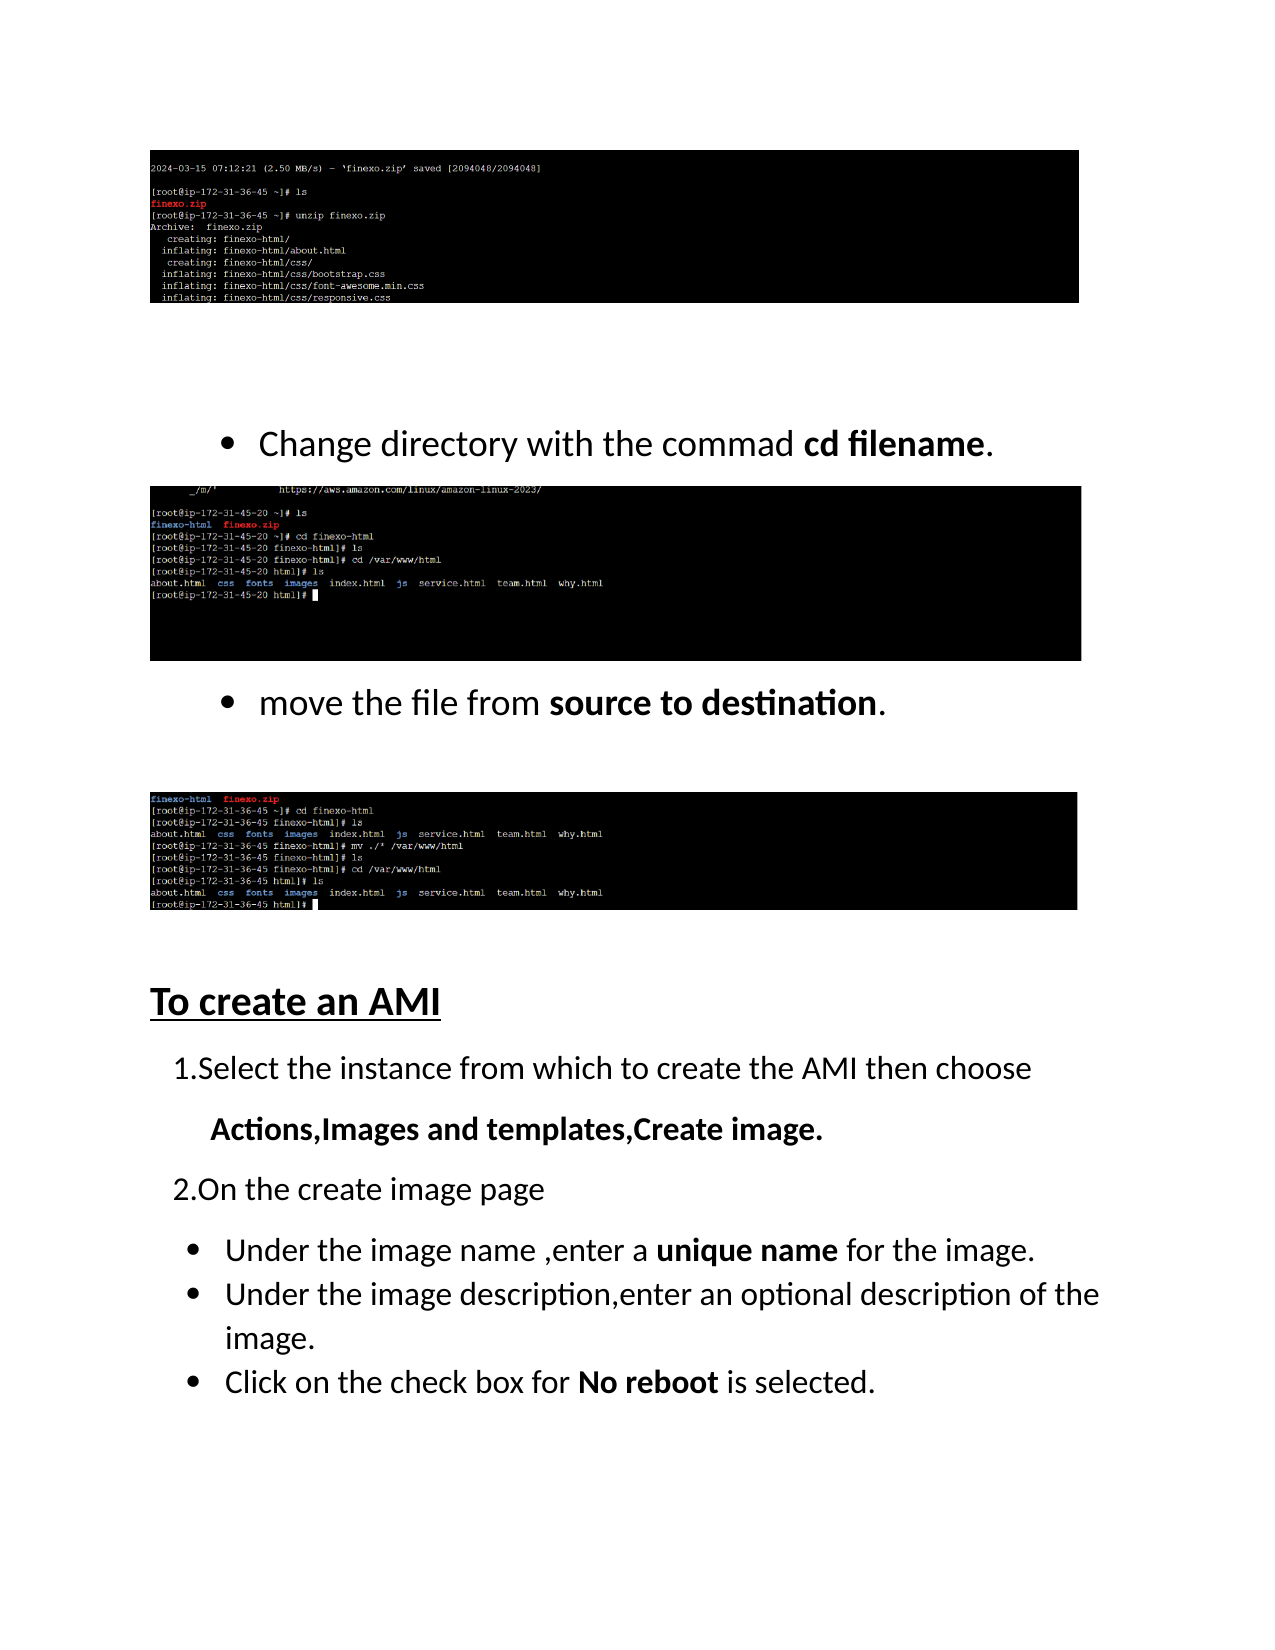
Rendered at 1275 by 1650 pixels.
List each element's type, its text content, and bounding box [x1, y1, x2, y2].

list Change directory with the commad cd filename. [221, 420, 1125, 466]
list Under the image name ,enter a unique name for the image. [187, 1229, 1125, 1269]
list Under the image description,enter an optional description of the image. [187, 1273, 1125, 1357]
picture [150, 486, 1082, 661]
text 2.On the create image page [150, 1168, 1125, 1209]
picture [150, 792, 1078, 910]
list move the file from source to destination. [221, 679, 1125, 725]
text To create an AMI [150, 975, 1125, 1026]
list Click on the check box for No reboot is selected. [187, 1361, 1125, 1401]
text 1.Select the instance from which to create the AMI then choose [150, 1047, 1125, 1088]
picture [150, 150, 1079, 303]
text Actions,Images and templates,Create image. [150, 1107, 1125, 1148]
